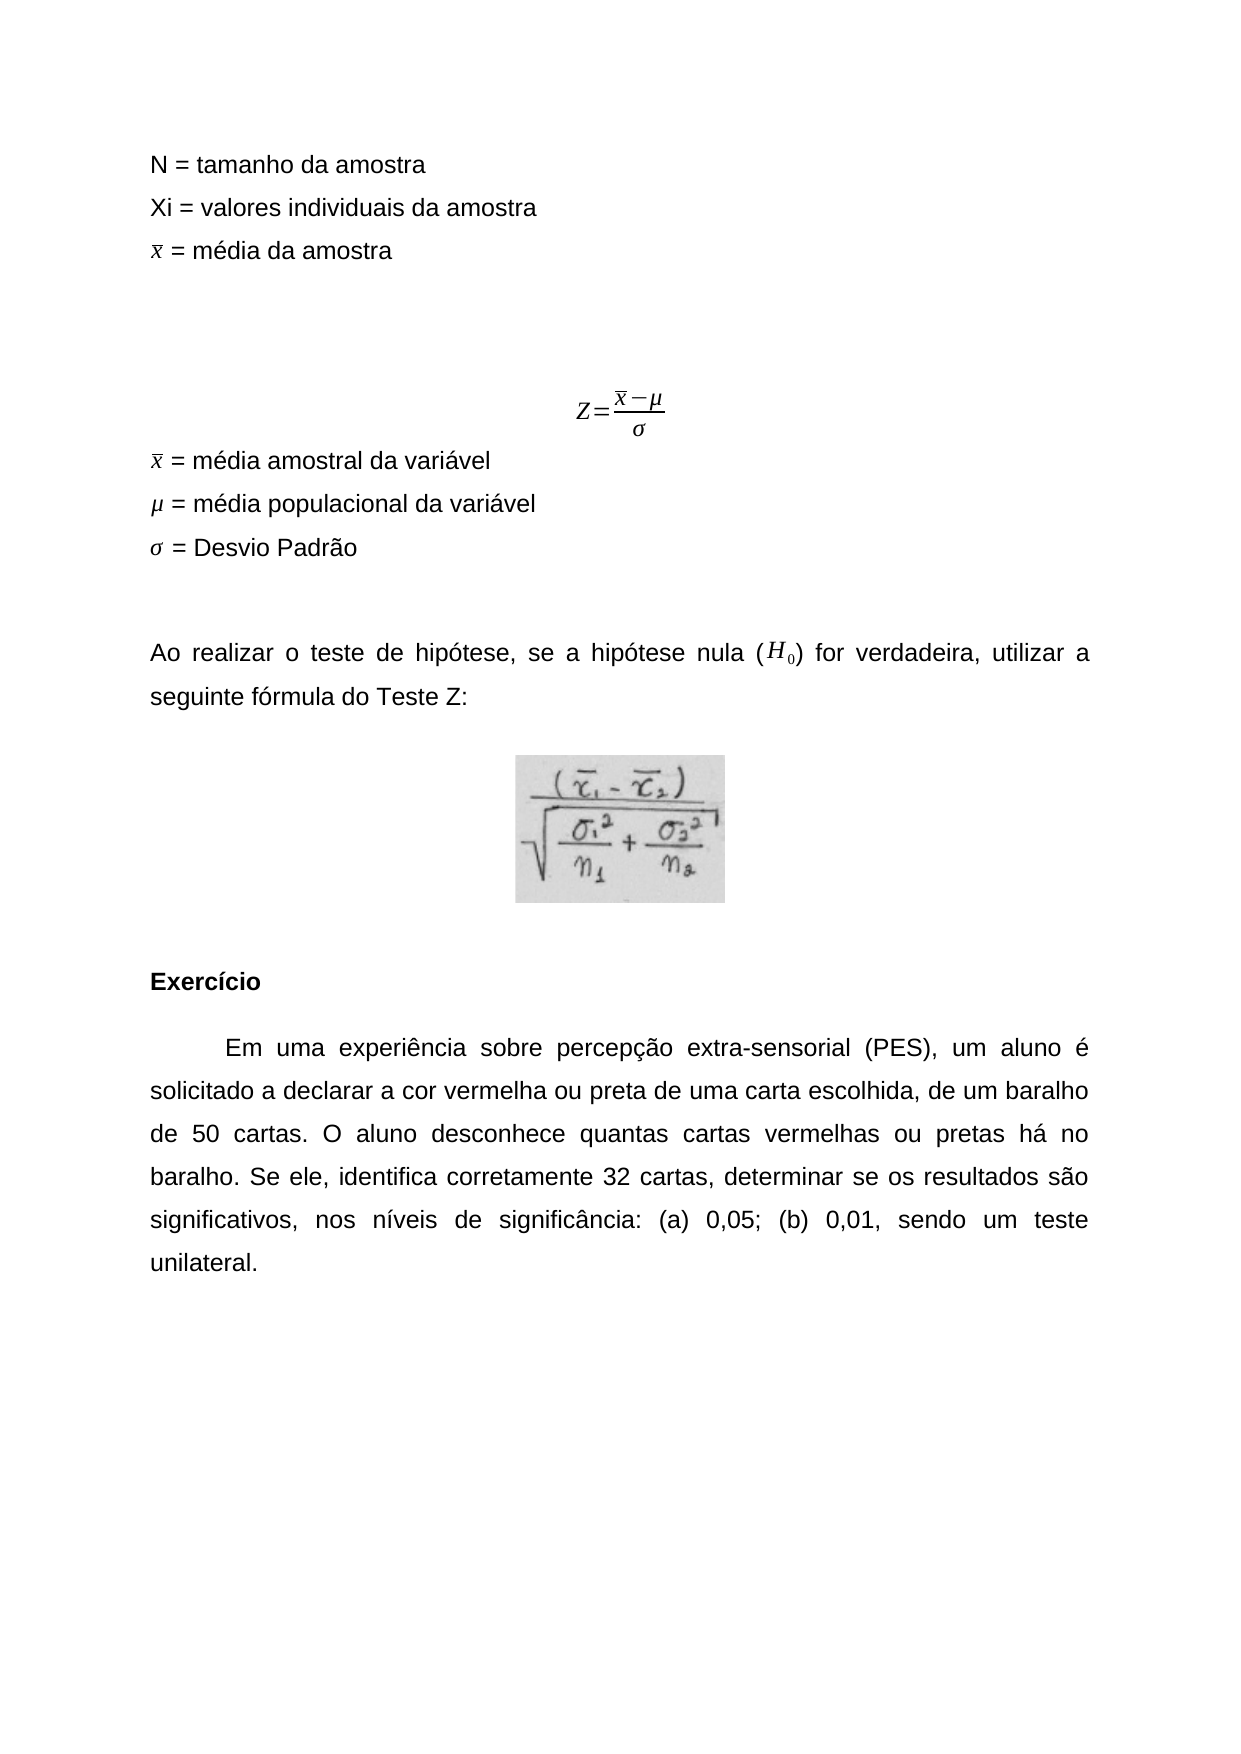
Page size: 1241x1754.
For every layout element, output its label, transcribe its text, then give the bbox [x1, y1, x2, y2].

text Ao realizar o teste de hipótese, se a hipótese nula () for verdadeira, utilizar a seguinte fórmula do Teste Z: [150, 636, 1090, 711]
text Em uma experiência sobre percepção extra-sensorial (PES), um aluno é solicitado a declarar a cor vermelha ou preta de uma carta escolhida, de um baralho de 50 cartas. O aluno desconhece quantas cartas vermelhas ou pretas há no baralho. Se ele, identifica corretamente 32 cartas, determinar se os resultados são significativos, nos níveis de significância: (a) 0,05; (b) 0,01, sendo um teste unilateral. [150, 1033, 1090, 1277]
text N = tamanho da amostra [150, 150, 1090, 179]
text = média populacional da variável [150, 489, 1090, 518]
text Xi = valores individuais da amostra [150, 193, 1090, 222]
picture [515, 755, 725, 903]
text = média da amostra [150, 236, 1090, 265]
text = Desvio Padrão [150, 533, 1090, 562]
text Exercício [150, 967, 1090, 995]
text = média amostral da variável [150, 446, 1090, 475]
